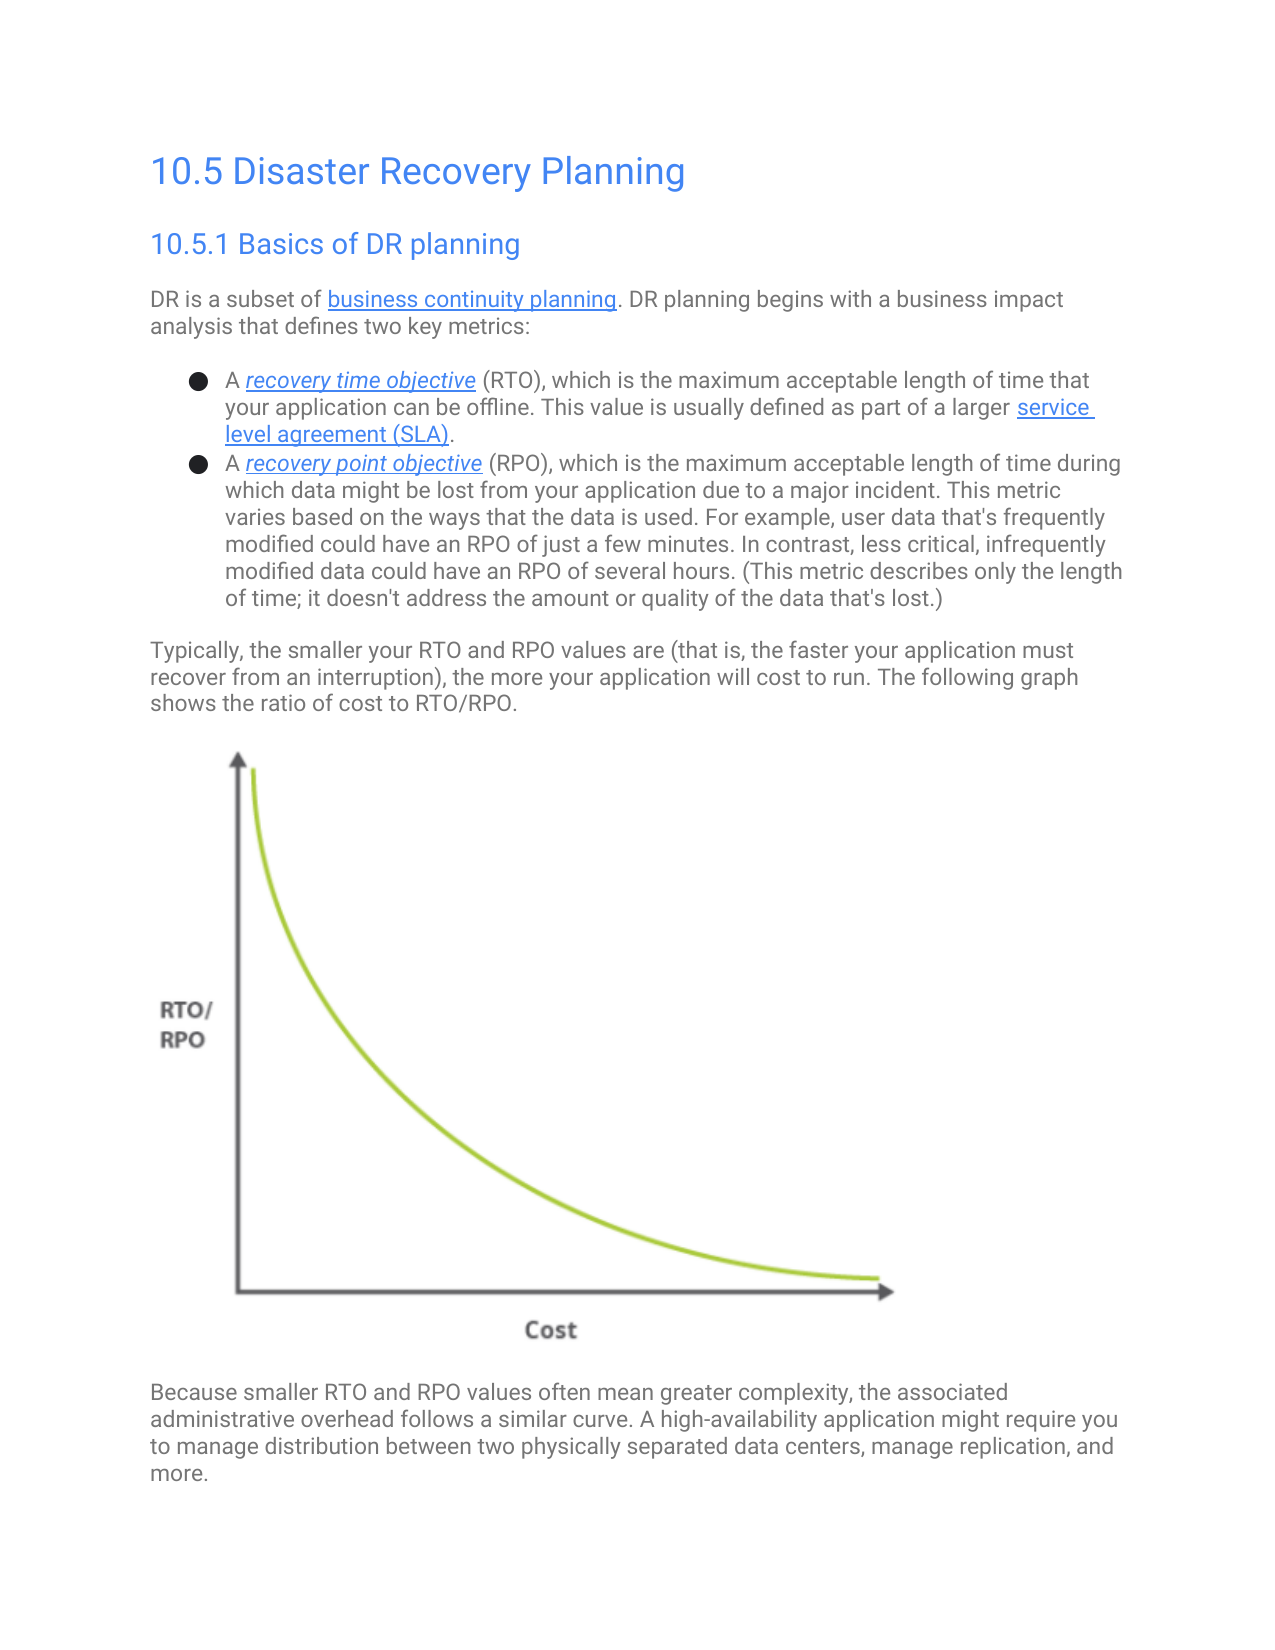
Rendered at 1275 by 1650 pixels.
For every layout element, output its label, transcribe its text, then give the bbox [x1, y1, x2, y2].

text DR is a subset of business continuity planning. DR planning begins with a business impact analysis that defines two key metrics: [150, 286, 1125, 340]
picture [150, 742, 930, 1351]
subtitle 10.5 Disaster Recovery Planning [150, 150, 1125, 194]
list A recovery point objective (RPO), which is the maximum acceptable length of time during which data might be lost from your application due to a major incident. This metric varies based on the ways that the data is used. For example, user data that's frequently modified could have an RPO of just a few minutes. In contrast, less critical, infrequently modified data could have an RPO of several hours. (This metric describes only the length of time; it doesn't address the amount or quality of the data that's lost.) [187, 448, 1125, 612]
text Because smaller RTO and RPO values often mean greater complexity, the associated administrative overhead follows a similar curve. A high-availability application might require you to manage distribution between two physically separated data centers, manage replication, and more. [150, 1379, 1125, 1487]
text Typically, the smaller your RTO and RPO values are (that is, the faster your application must recover from an interruption), the more your application will cost to run. The following graph shows the ratio of cost to RTO/RPO. [150, 637, 1125, 717]
subtitle 10.5.1 Basics of DR planning [150, 227, 1250, 261]
list A recovery time objective (RTO), which is the maximum acceptable length of time that your application can be offline. This value is usually defined as part of a larger service level agreement (SLA). [187, 365, 1125, 448]
